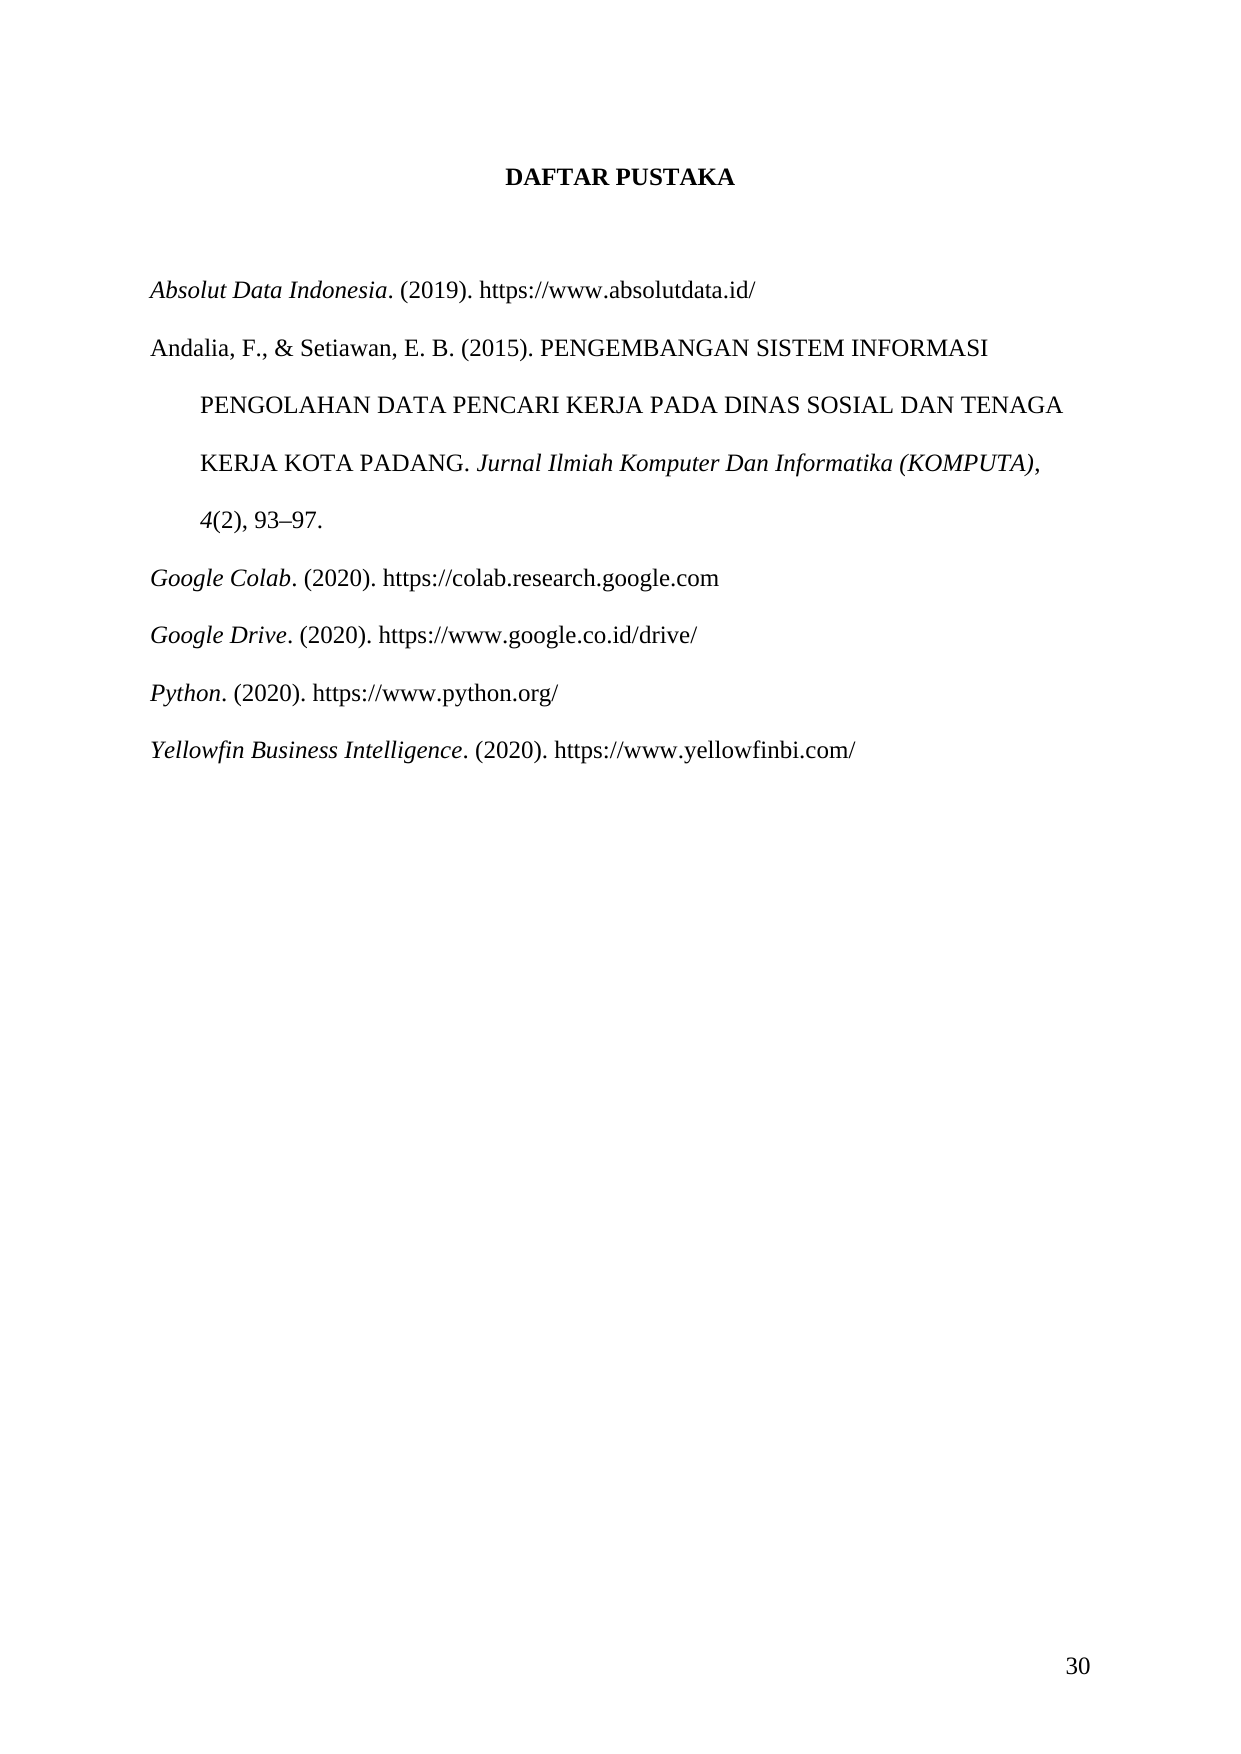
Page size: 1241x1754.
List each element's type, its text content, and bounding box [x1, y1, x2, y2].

text Python. (2020). https://www.python.org/ [150, 678, 1090, 707]
text Google Colab. (2020). https://colab.research.google.com [150, 563, 1090, 592]
subtitle DAFTAR PUSTAKA [150, 162, 1090, 191]
text Google Drive. (2020). https://www.google.co.id/drive/ [150, 621, 1090, 649]
text Yellowfin Business Intelligence. (2020). https://www.yellowfinbi.com/ [150, 736, 1090, 764]
text Andalia, F., & Setiawan, E. B. (2015). PENGEMBANGAN SISTEM INFORMASI PENGOLAHAN DATA PENCARI KERJA PADA DINAS SOSIAL DAN TENAGA KERJA KOTA PADANG. Jurnal Ilmiah Komputer Dan Informatika (KOMPUTA), 4(2), 93–97. [150, 333, 1090, 534]
text Absolut Data Indonesia. (2019). https://www.absolutdata.id/ [150, 276, 1090, 304]
